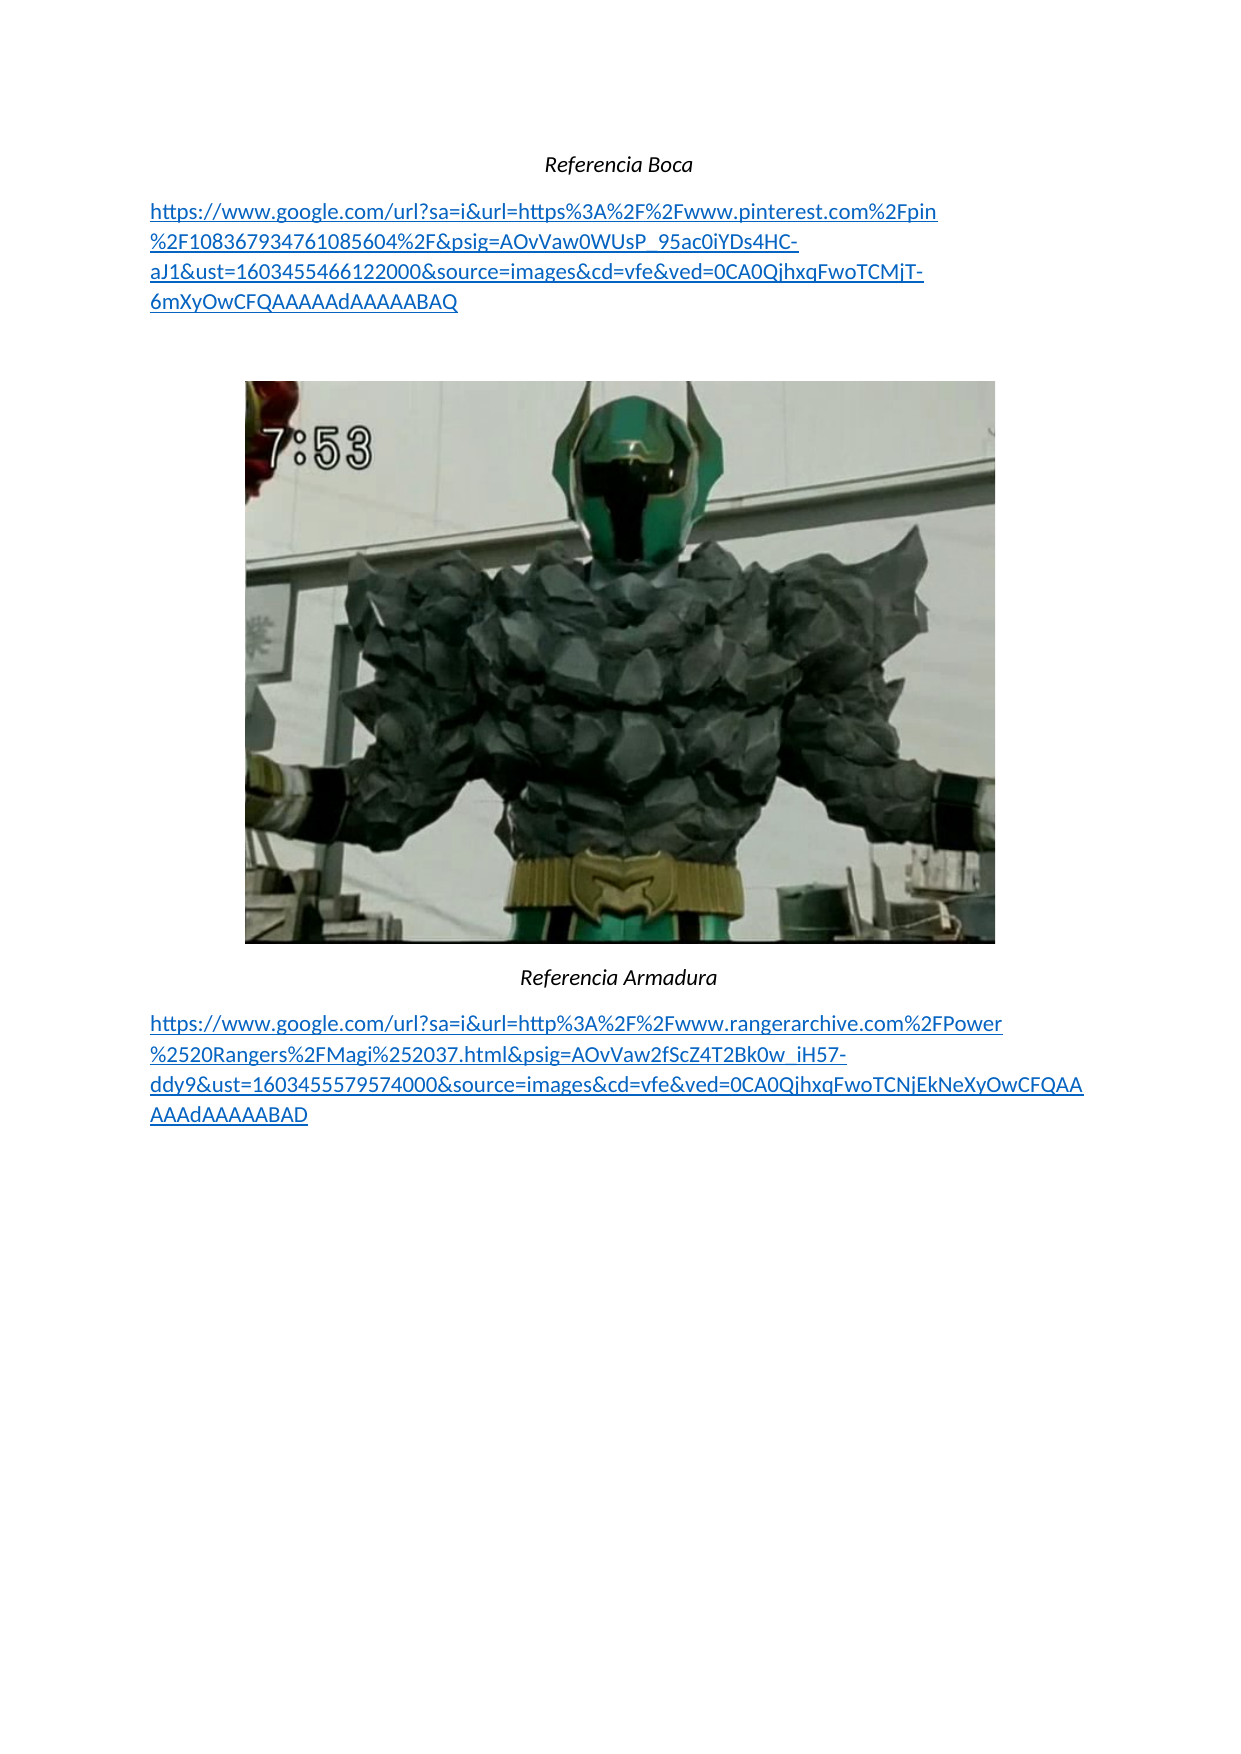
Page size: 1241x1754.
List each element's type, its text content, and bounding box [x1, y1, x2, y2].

text https://www.google.com/url?sa=i&url=https%3A%2F%2Fwww.pinterest.com%2Fpin%2F108367934761085604%2F&psig=AOvVaw0WUsP_95ac0iYDs4HC-aJ1&ust=1603455466122000&source=images&cd=vfe&ved=0CA0QjhxqFwoTCMjT-6mXyOwCFQAAAAAdAAAAABAQ [150, 197, 1090, 316]
text Referencia Armadura [150, 963, 1090, 991]
text Referencia Boca [150, 150, 1090, 178]
text https://www.google.com/url?sa=i&url=http%3A%2F%2Fwww.rangerarchive.com%2FPower%2520Rangers%2FMagi%252037.html&psig=AOvVaw2fScZ4T2Bk0w_iH57-ddy9&ust=1603455579574000&source=images&cd=vfe&ved=0CA0QjhxqFwoTCNjEkNeXyOwCFQAAAAAdAAAAABAD [150, 1009, 1090, 1128]
